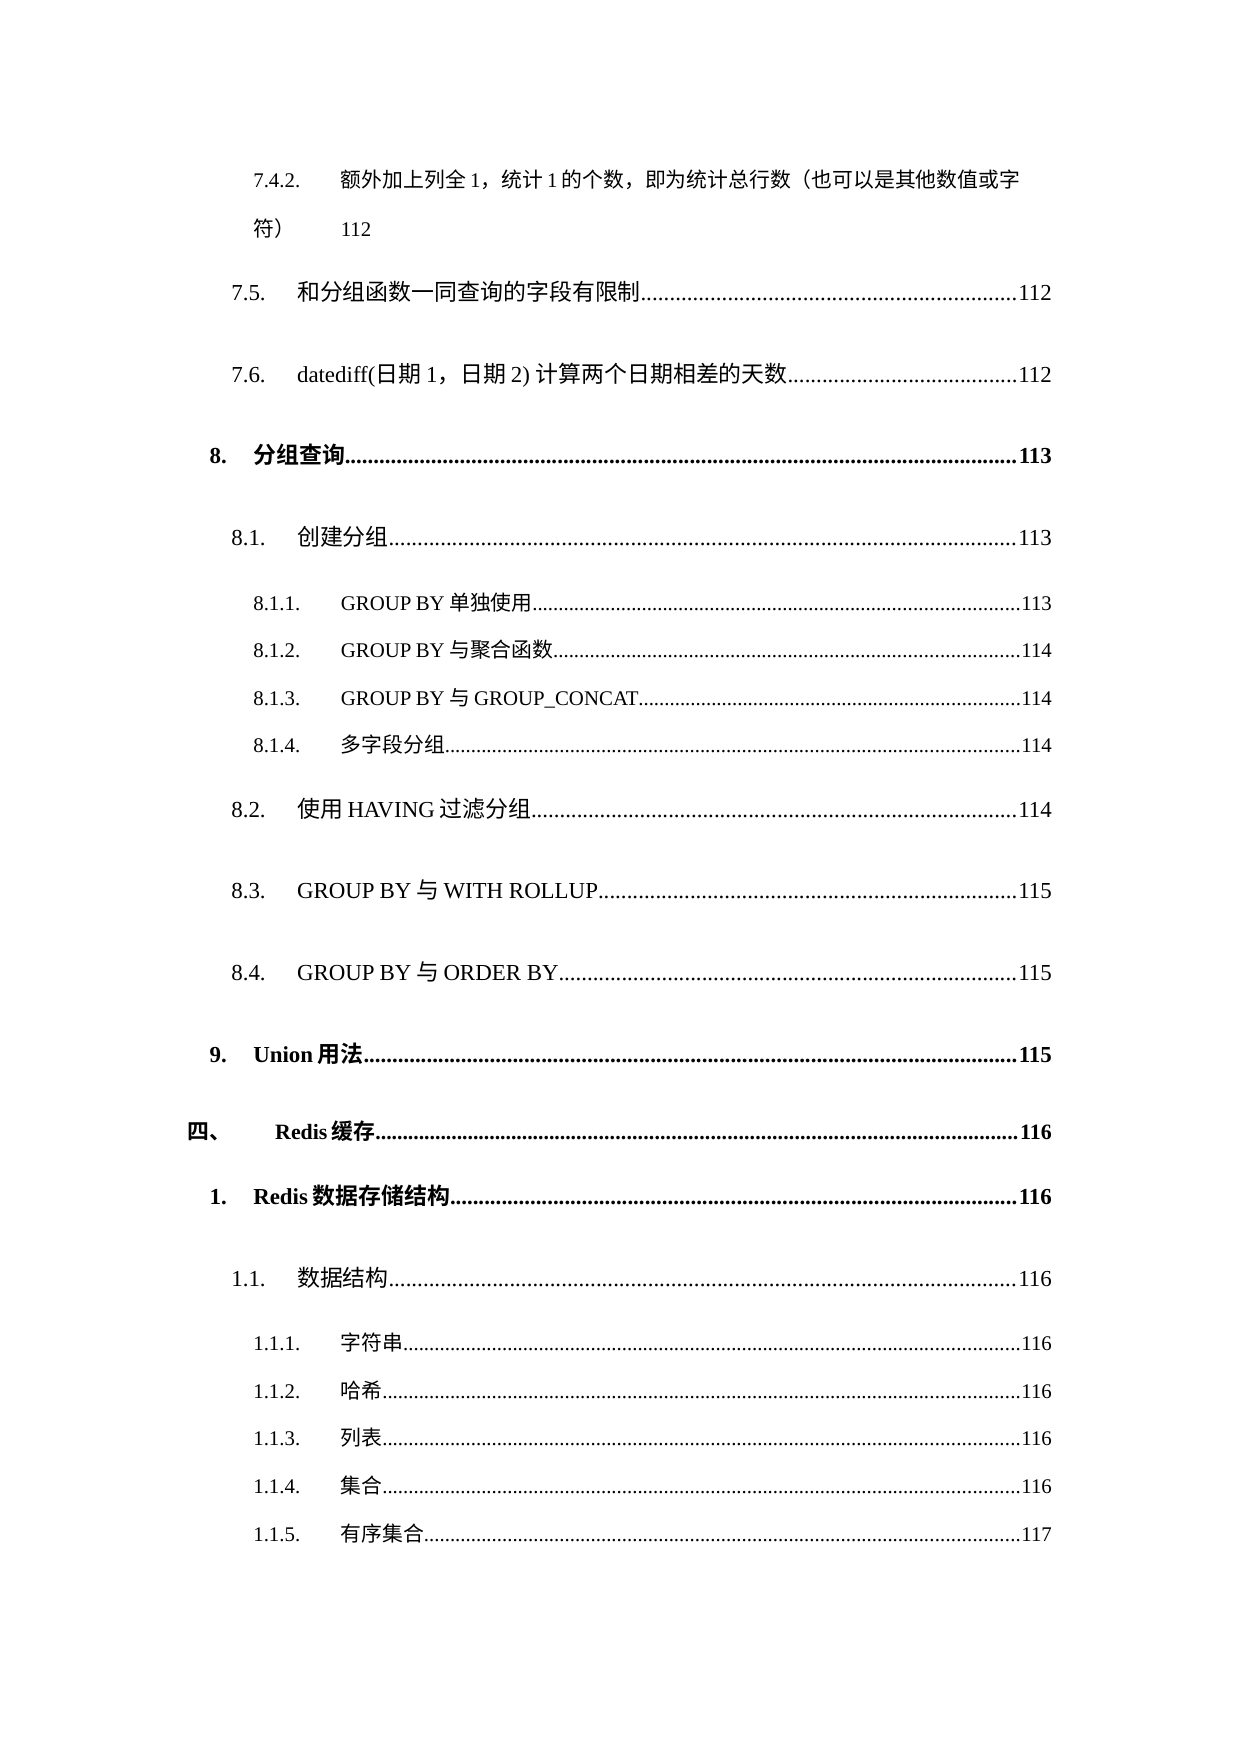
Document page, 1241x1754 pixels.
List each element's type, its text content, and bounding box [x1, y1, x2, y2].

text 9. Union用法 115 [209, 1020, 1053, 1085]
text 8.1. 创建分组 113 [231, 503, 1053, 568]
text 8.1.4. 多字段分组 114 [253, 727, 1053, 760]
text 1.1.5. 有序集合 117 [253, 1516, 1053, 1548]
text 四、 Redis缓存 116 [187, 1114, 1053, 1146]
text 7.5. 和分组函数一同查询的字段有限制 112 [231, 258, 1053, 323]
text 8.2. 使用HAVING过滤分组 114 [231, 775, 1053, 840]
text 1.1.4. 集合 116 [253, 1468, 1053, 1501]
text 1.1.3. 列表 116 [253, 1420, 1053, 1453]
text 1. Redis数据存储结构 116 [209, 1162, 1053, 1227]
text 8. 分组查询 113 [209, 421, 1053, 486]
text 7.6. datediff(日期1，日期2) 计算两个日期相差的天数 112 [231, 340, 1053, 405]
text 8.3. GROUP BY与WITH ROLLUP 115 [231, 857, 1053, 922]
text 8.1.1. GROUP BY单独使用 113 [253, 584, 1053, 617]
text 7.4.2. 额外加上列全1，统计1的个数，即为统计总行数（也可以是其他数值或字符） 112 [253, 162, 1053, 243]
text 8.1.3. GROUP BY与GROUP_CONCAT 114 [253, 680, 1053, 712]
text 1.1.2. 哈希 116 [253, 1373, 1053, 1405]
text 1.1.1. 字符串 116 [253, 1325, 1053, 1358]
text 8.4. GROUP BY与ORDER BY 115 [231, 938, 1053, 1003]
text 8.1.2. GROUP BY与聚合函数 114 [253, 632, 1053, 665]
text 1.1. 数据结构 116 [231, 1244, 1053, 1309]
